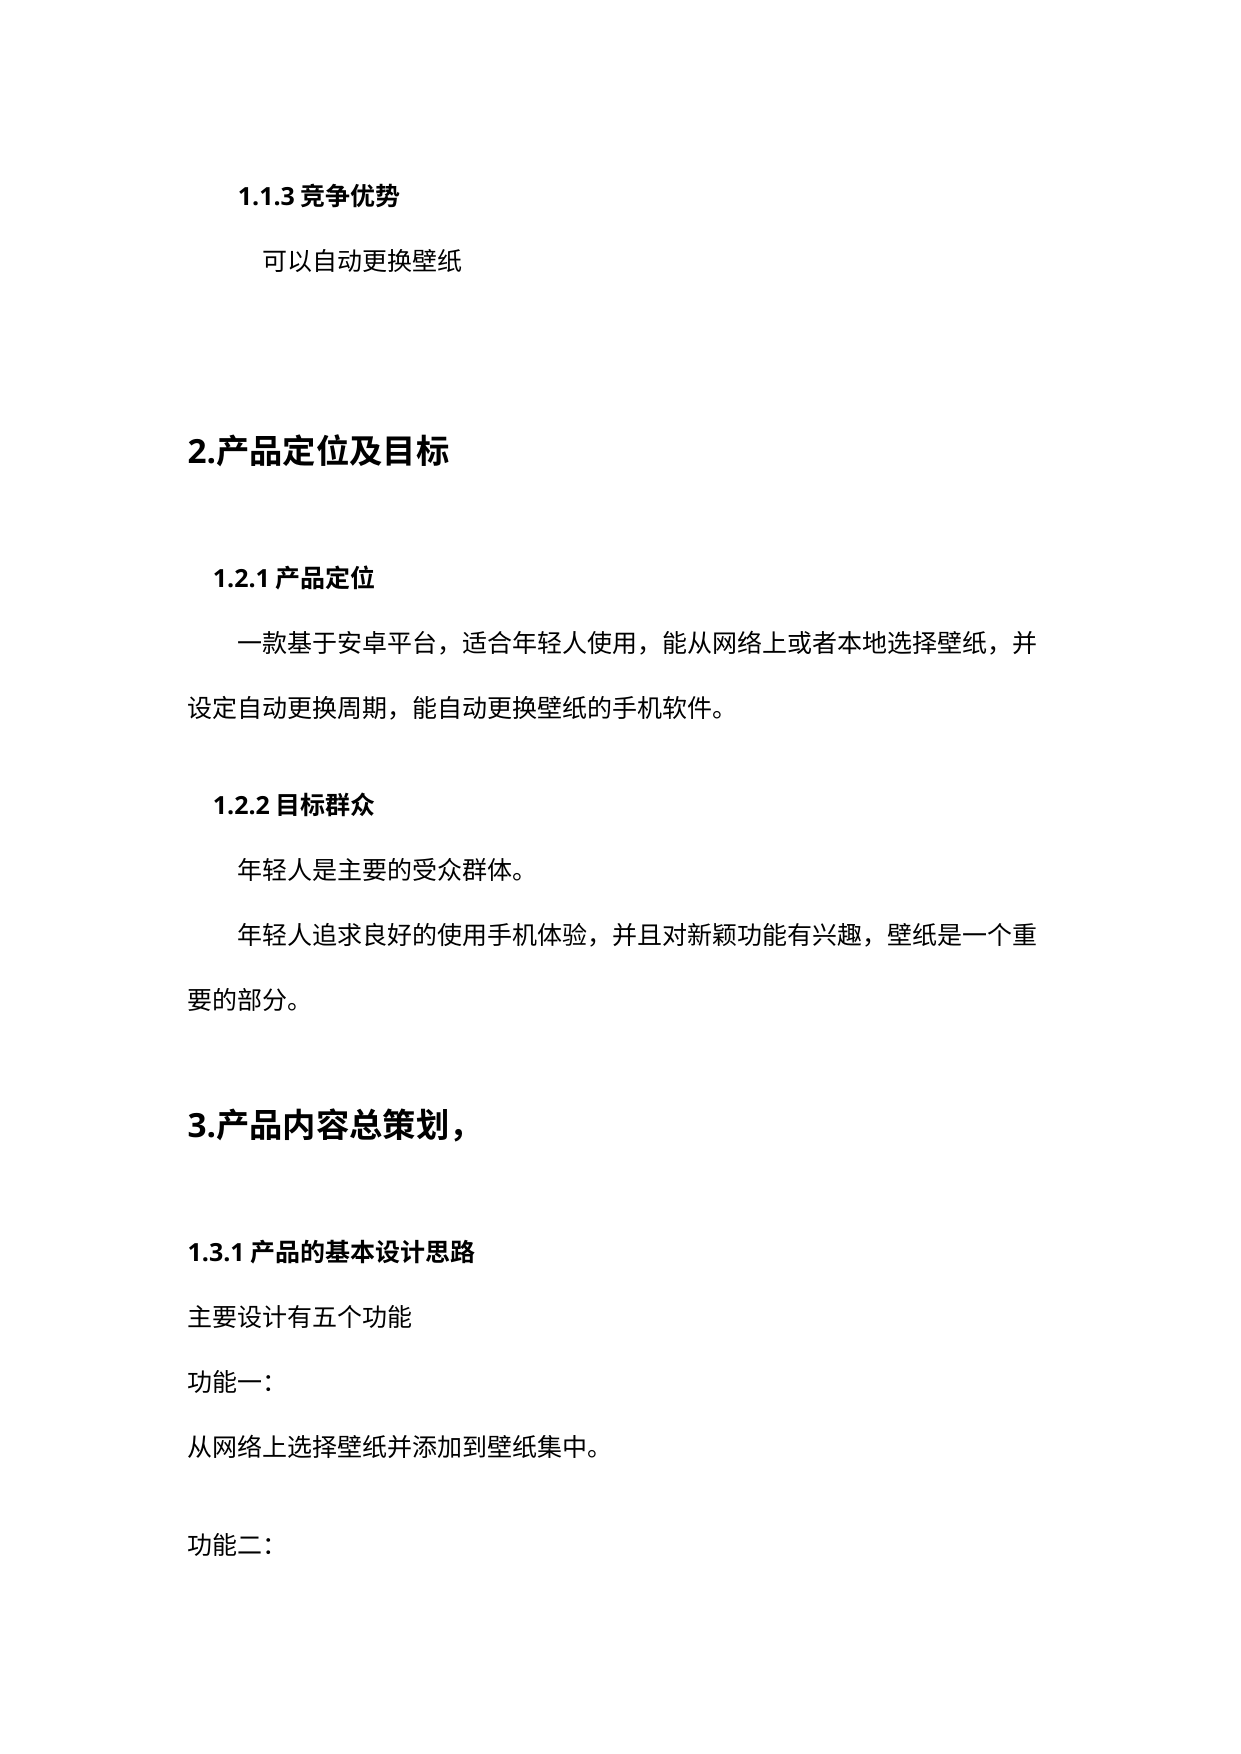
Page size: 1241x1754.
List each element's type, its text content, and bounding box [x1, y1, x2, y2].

subtitle 2.产品定位及目标 [187, 417, 1053, 482]
text 1.1.3竞争优势 [187, 162, 1053, 227]
text 功能二： [187, 1511, 1053, 1576]
text 主要设计有五个功能 [187, 1283, 1053, 1348]
text 可以自动更换壁纸 [187, 227, 1053, 292]
text 从网络上选择壁纸并添加到壁纸集中。 [187, 1413, 1053, 1478]
text 年轻人是主要的受众群体。 [187, 836, 1053, 901]
text 1.2.1产品定位 [187, 544, 1053, 609]
text 功能一： [187, 1348, 1053, 1413]
text 年轻人追求良好的使用手机体验，并且对新颖功能有兴趣，壁纸是一个重要的部分。 [187, 901, 1053, 1031]
text 1.3.1产品的基本设计思路 [187, 1218, 1053, 1283]
subtitle 3.产品内容总策划， [187, 1091, 1053, 1156]
text 一款基于安卓平台，适合年轻人使用，能从网络上或者本地选择壁纸，并设定自动更换周期，能自动更换壁纸的手机软件。 [187, 609, 1053, 739]
text 1.2.2目标群众 [187, 771, 1053, 836]
